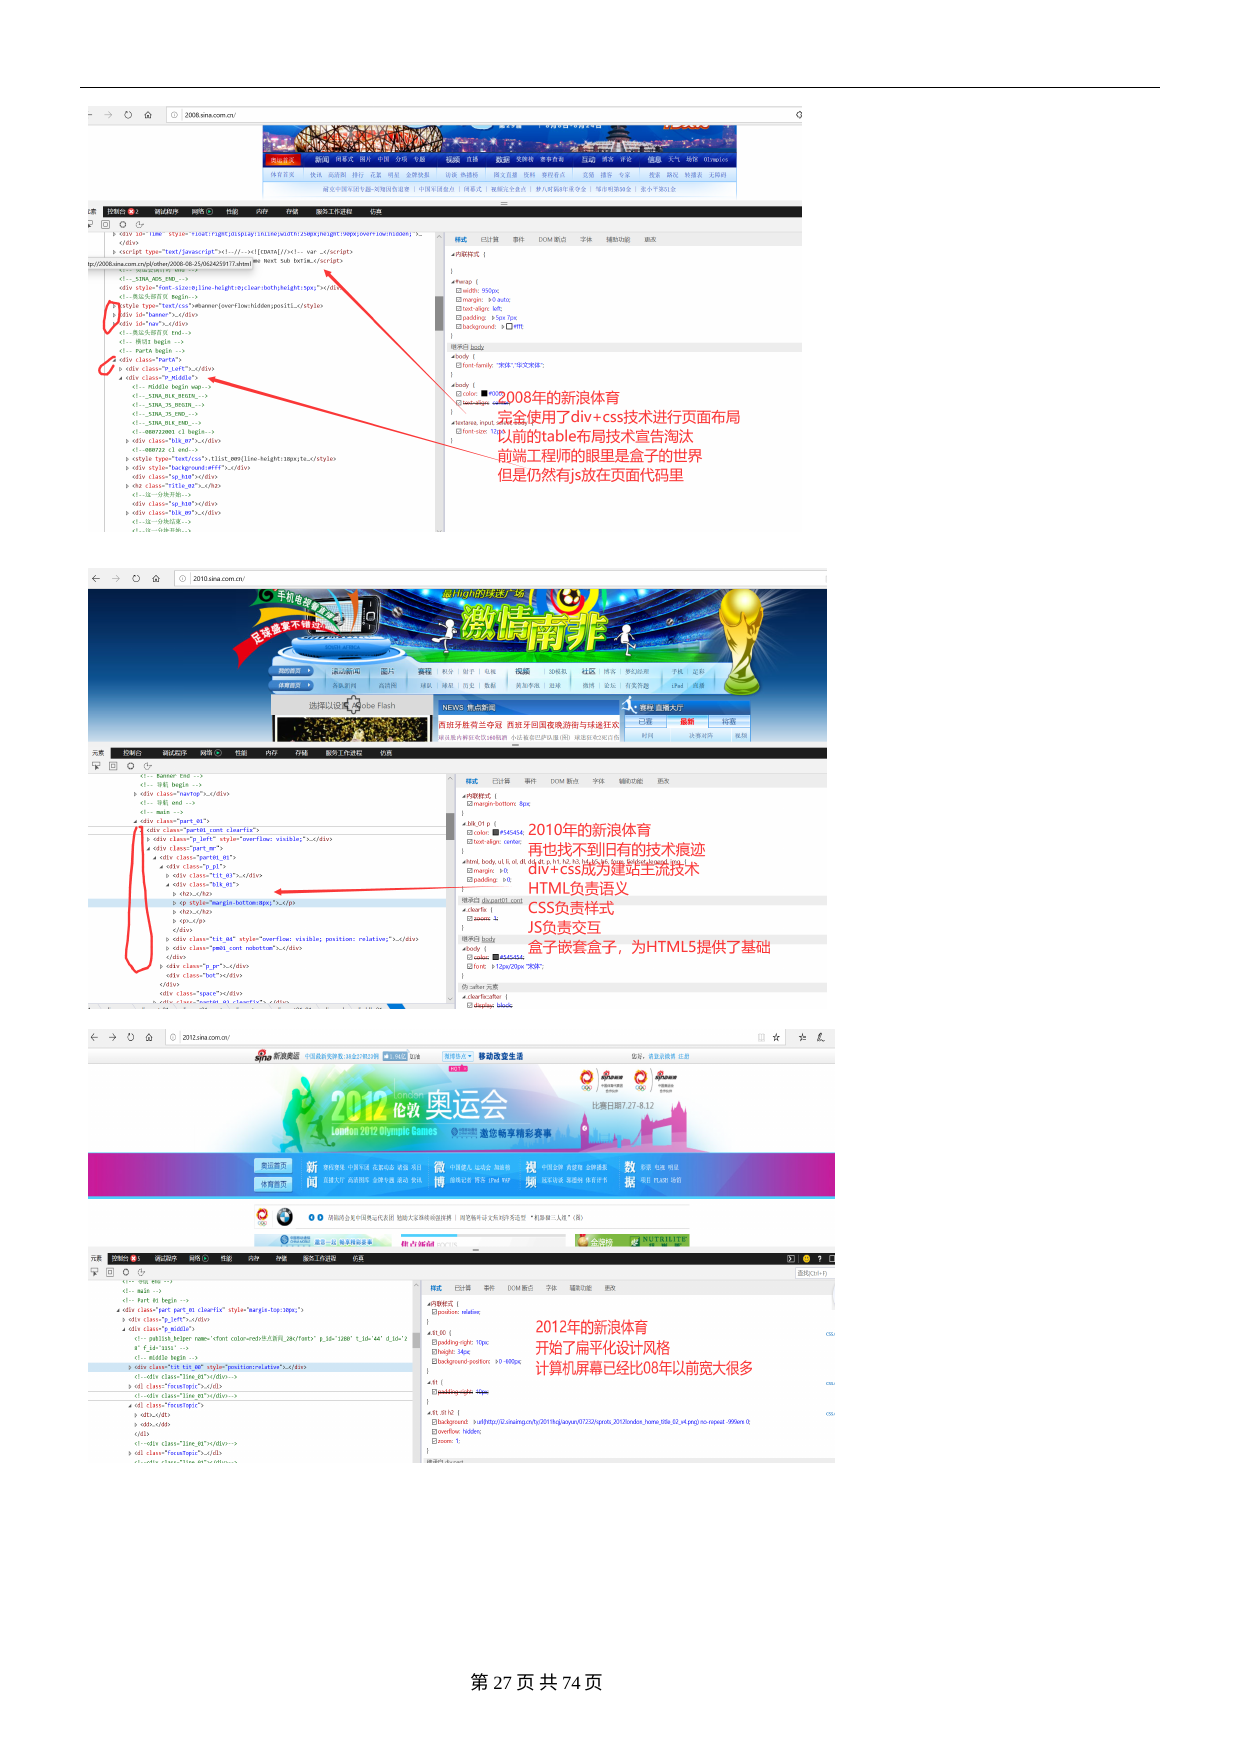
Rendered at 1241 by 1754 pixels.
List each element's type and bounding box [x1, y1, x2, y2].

picture [88, 1029, 835, 1463]
picture [88, 568, 827, 1009]
picture [88, 106, 802, 532]
